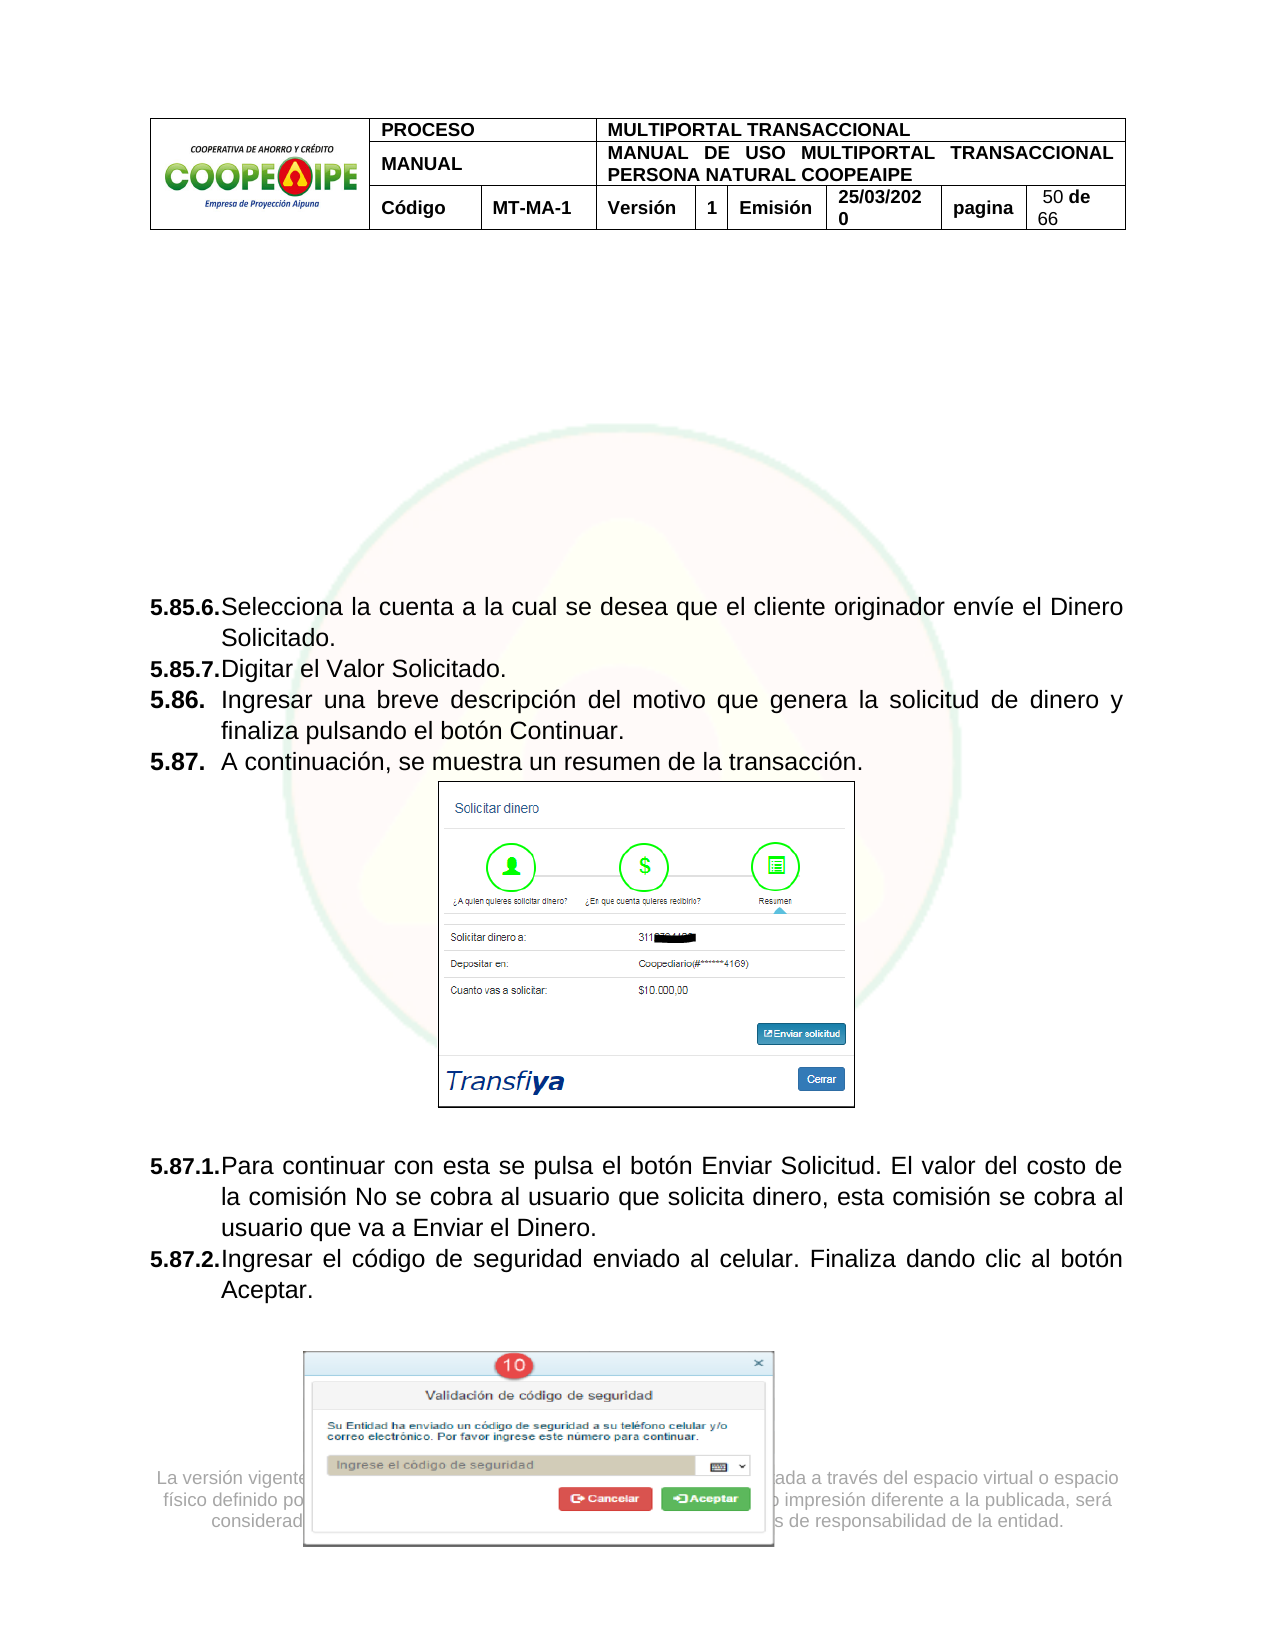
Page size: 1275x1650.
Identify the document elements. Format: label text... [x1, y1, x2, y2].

picture [161, 136, 361, 212]
list Para continuar con esta se pulsa el botón Enviar Solicitud. El valor del costo de la comisión No se cobra al usuario que solicita dinero, esta comisión se cobra al usuario que va a Enviar el Dinero. [150, 1151, 1125, 1242]
list Ingresar una breve descripción del motivo que genera la solicitud de dinero y finaliza pulsando el botón Continuar. [150, 685, 1125, 745]
list Selecciona la cuenta a la cual se desea que el cliente originador envíe el Dinero Solicitado. [150, 592, 1125, 652]
list A continuación, se muestra un resumen de la transacción. [150, 747, 1125, 776]
picture [439, 782, 854, 1107]
picture [303, 1351, 775, 1547]
list Ingresar el código de seguridad enviado al celular. Finaliza dando clic al botón Aceptar. [150, 1244, 1125, 1304]
list Digitar el Valor Solicitado. [150, 654, 1125, 683]
